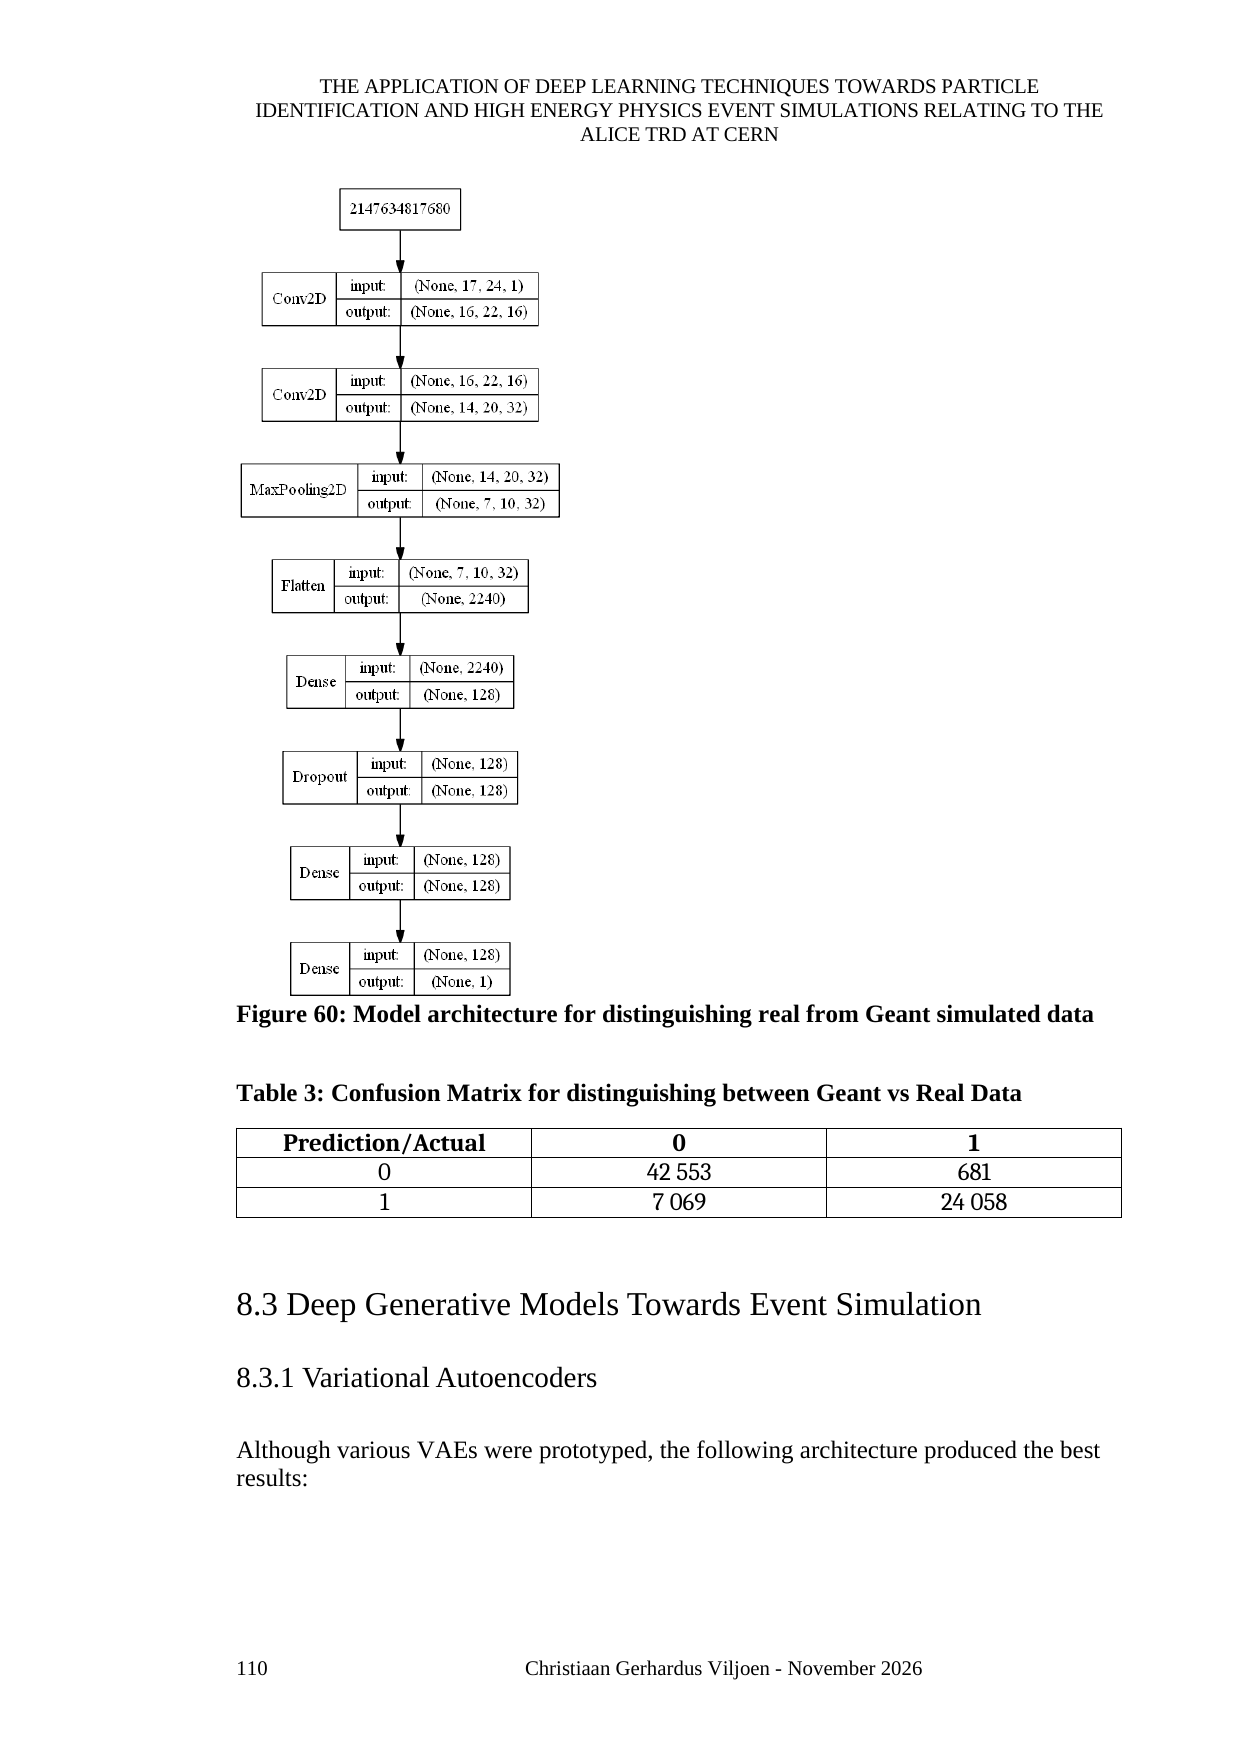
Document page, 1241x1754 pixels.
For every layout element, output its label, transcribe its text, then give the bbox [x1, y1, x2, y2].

table_cell 7 069 [532, 1188, 826, 1217]
table_cell 1 [237, 1188, 531, 1217]
text Although various VAEs were prototyped, the following architecture produced the best results: [236, 1435, 1122, 1492]
subtitle Deep Generative Models Towards Event Simulation [236, 1284, 1122, 1322]
table_header 1 [827, 1129, 1121, 1157]
table_cell 681 [827, 1158, 1121, 1187]
picture [236, 183, 564, 1000]
text Figure 60: Model architecture for distinguishing real from Geant simulated data [236, 999, 1122, 1028]
table_cell 42 553 [532, 1158, 826, 1187]
table_cell 24 058 [827, 1188, 1121, 1217]
subtitle Variational Autoencoders [236, 1360, 1122, 1393]
text Table 3: Confusion Matrix for distinguishing between Geant vs Real Data [236, 1078, 1122, 1107]
table_header Prediction/Actual [237, 1129, 531, 1157]
table_cell 0 [237, 1158, 531, 1187]
table_header 0 [532, 1129, 826, 1157]
